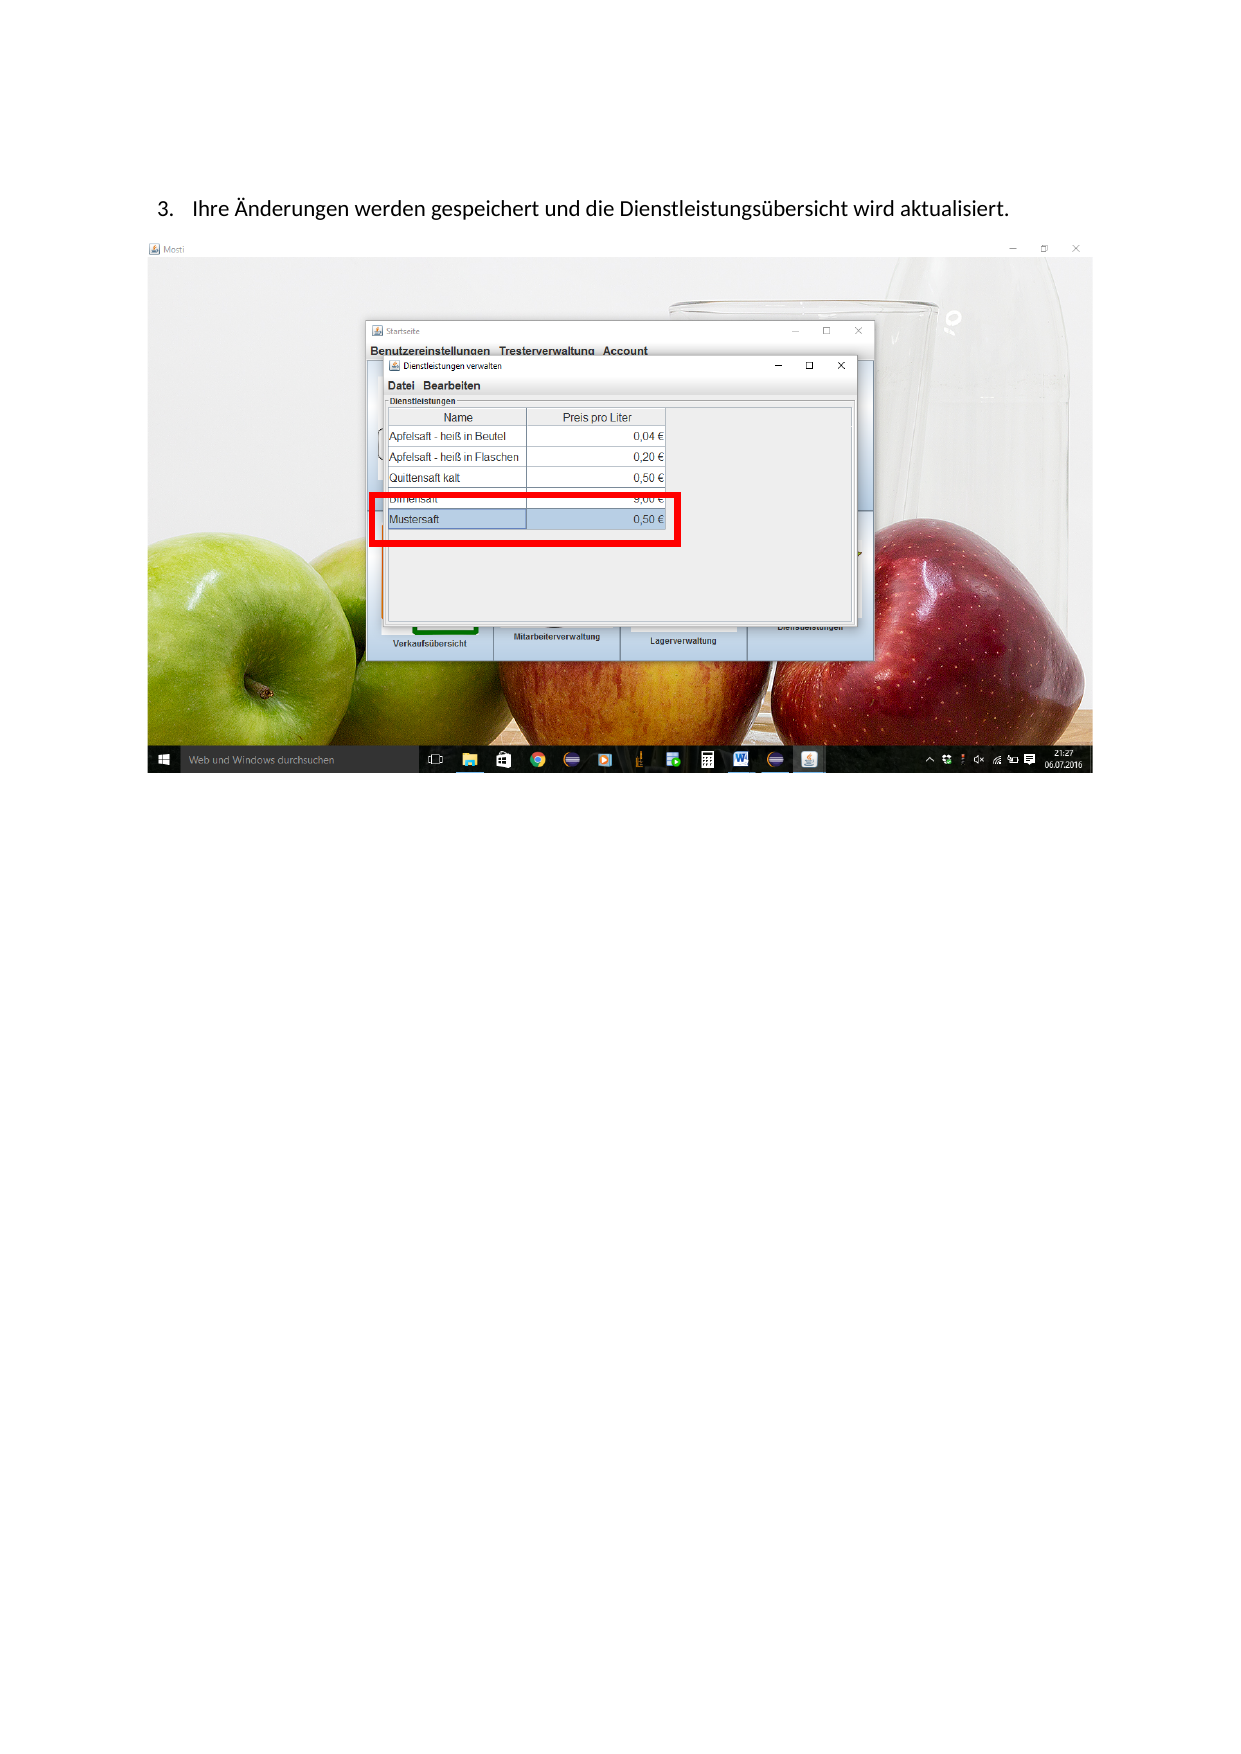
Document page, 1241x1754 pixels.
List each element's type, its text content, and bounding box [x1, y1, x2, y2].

list Ihre Änderungen werden gespeichert und die Dienstleistungsübersicht wird aktualisiert. [157, 194, 1093, 222]
picture [147, 241, 1093, 773]
